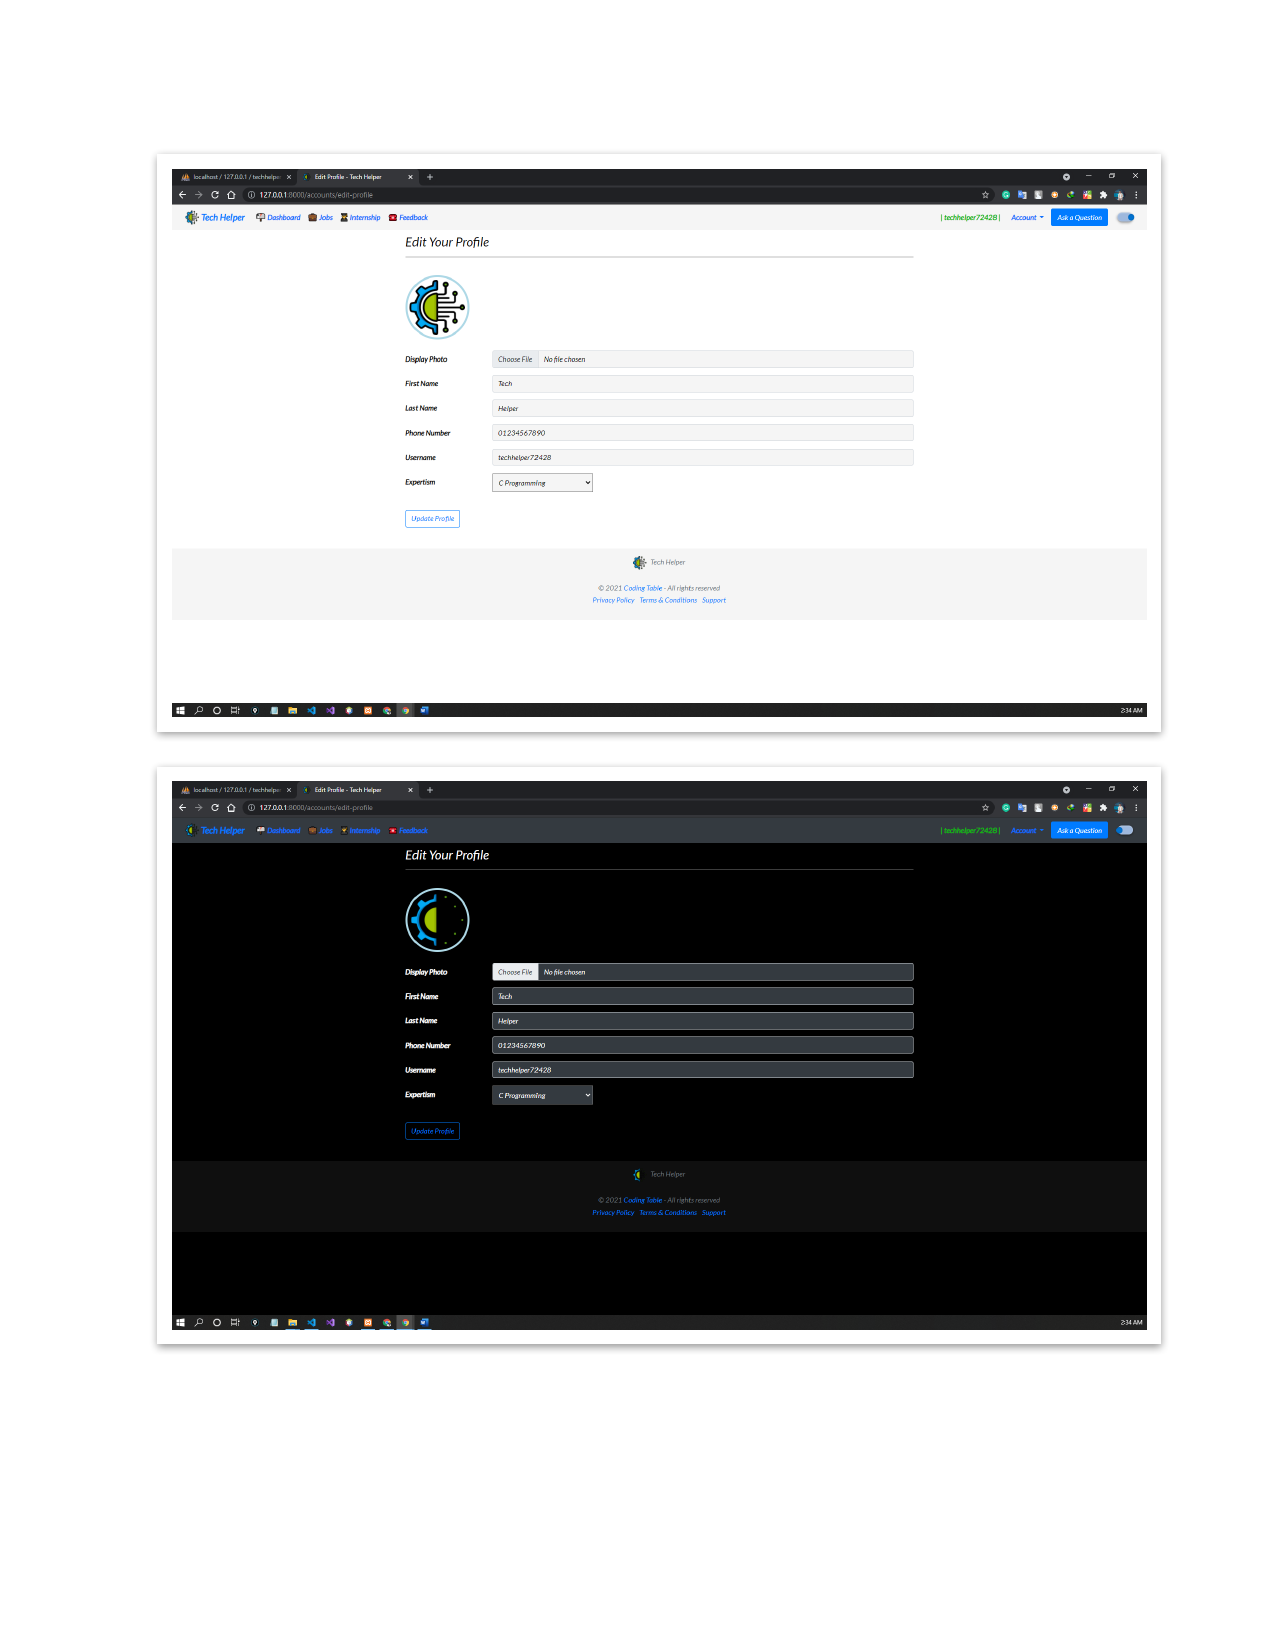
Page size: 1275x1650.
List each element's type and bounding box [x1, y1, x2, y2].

picture [172, 781, 1147, 1330]
picture [172, 169, 1147, 717]
